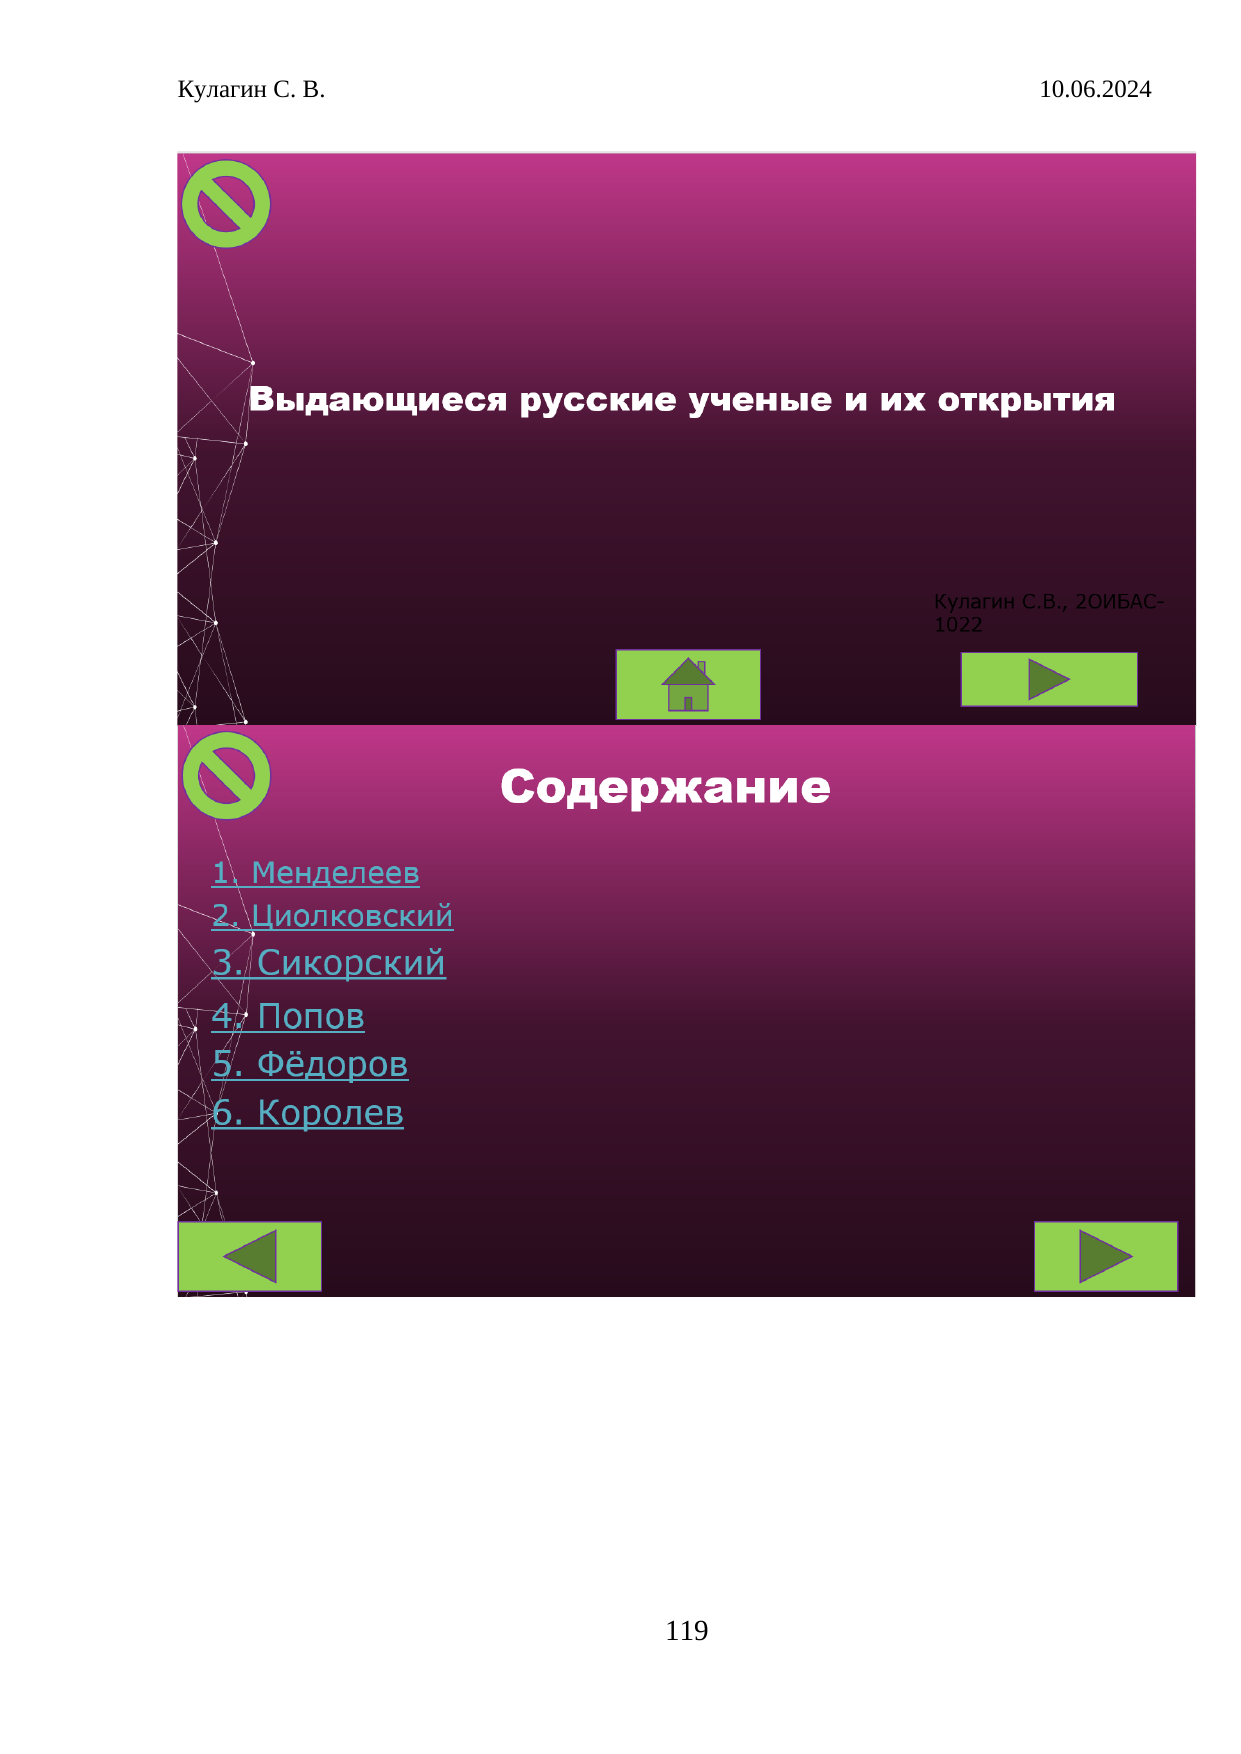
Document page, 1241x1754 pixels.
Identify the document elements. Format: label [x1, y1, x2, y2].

picture [177, 151, 1197, 1297]
